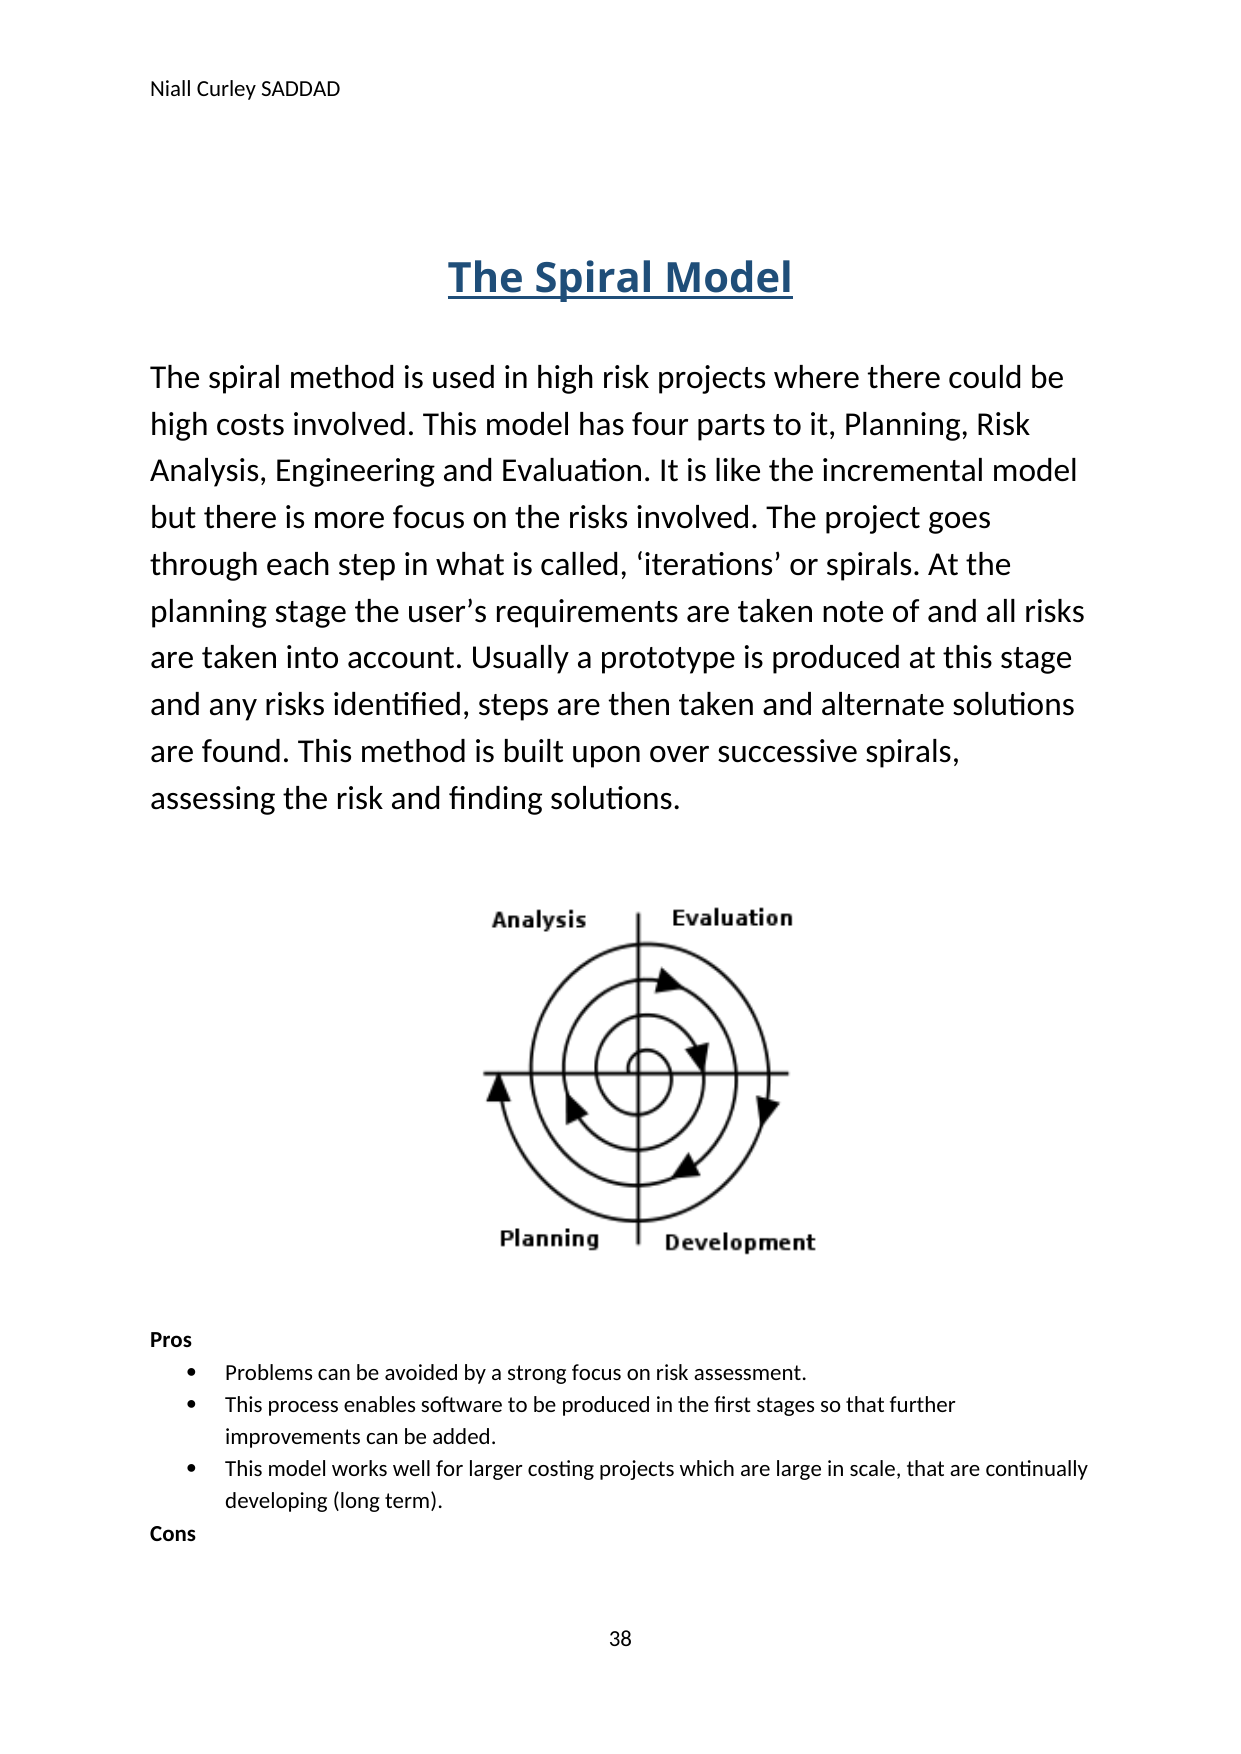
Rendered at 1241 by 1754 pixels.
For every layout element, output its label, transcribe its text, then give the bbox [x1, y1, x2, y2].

subtitle Pros [150, 1326, 1090, 1353]
subtitle This process enables software to be produced in the first stages so that further improvements can be added. [187, 1390, 1090, 1450]
subtitle Cons [150, 1519, 1090, 1547]
subtitle This model works well for larger costing projects which are large in scale, that are continually developing (long term). [187, 1454, 1090, 1514]
subtitle The spiral method is used in high risk projects where there could be high costs involved. This model has four parts to it, Planning, Risk Analysis, Engineering and Evaluation. It is like the incremental model but there is more focus on the risks involved. The project goes through each step in what is called, ‘iterations’ or spirals. At the planning stage the user’s requirements are taken note of and all risks are taken into account. Usually a prototype is produced at this stage and any risks identified, steps are then taken and alternate solutions are found. This method is built upon over successive spirals, assessing the risk and finding solutions. [150, 356, 1090, 817]
subtitle The Spiral Model [150, 248, 1090, 304]
subtitle Problems can be avoided by a strong focus on risk assessment. [187, 1358, 1090, 1386]
picture [462, 882, 821, 1272]
